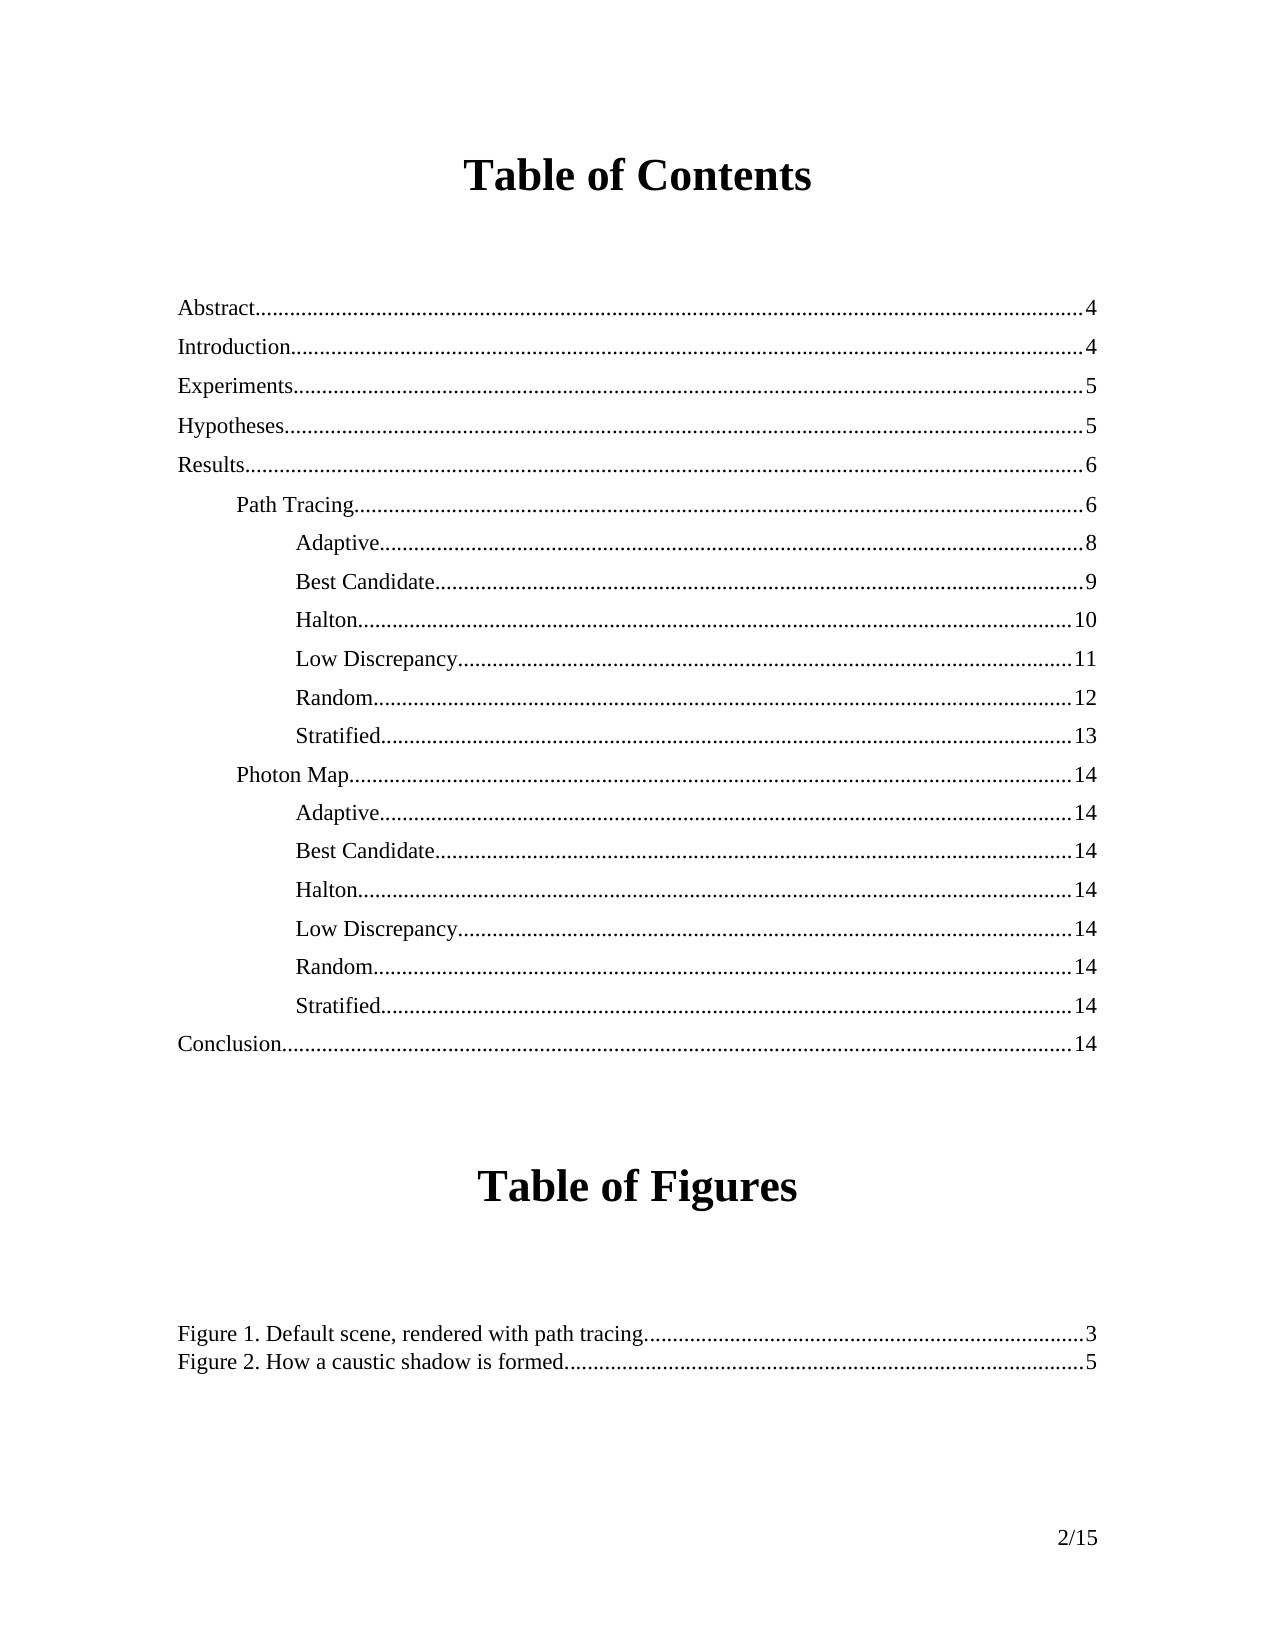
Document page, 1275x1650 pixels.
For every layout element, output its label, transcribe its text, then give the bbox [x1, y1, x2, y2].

text Table of Figures [177, 1159, 1098, 1212]
text Figure 1. Default scene, rendered with path tracing. 3 [177, 1321, 1098, 1347]
text Figure 2. How a caustic shadow is formed. 5 [177, 1348, 1098, 1375]
